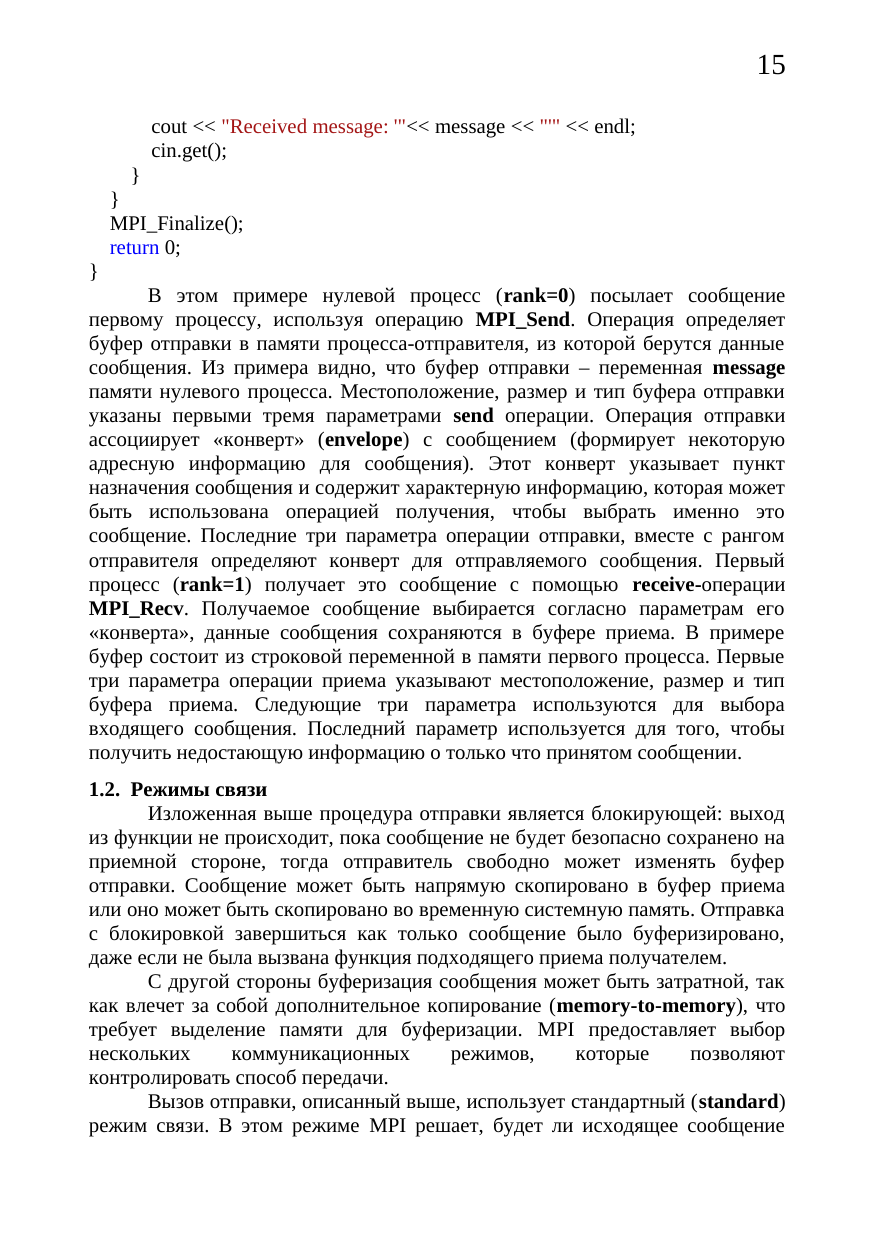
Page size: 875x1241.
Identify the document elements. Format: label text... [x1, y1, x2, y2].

text В этом примере нулевой процесс (rank=0) посылает сообщение первому процессу, используя операцию MPI_Send. Операция определяет буфер отправки в памяти процесса-отправителя, из которой берутся данные сообщения. Из примера видно, что буфер отправки – переменная message памяти нулевого процесса. Местоположение, размер и тип буфера отправки указаны первыми тремя параметрами send операции. Операция отправки ассоциирует «конверт» (envelope) с сообщением (формирует некоторую адресную информацию для сообщения). Этот конверт указывает пункт назначения сообщения и содержит характерную информацию, которая может быть использована операцией получения, чтобы выбрать именно это сообщение. Последние три параметра операции отправки, вместе с рангом отправителя определяют конверт для отправляемого сообщения. Первый процесс (rank=1) получает это сообщение с помощью receive-операции MPI_Recv. Получаемое сообщение выбирается согласно параметрам его «конверта», данные сообщения сохраняются в буфере приема. В примере буфер состоит из строковой переменной в памяти первого процесса. Первые три параметра операции приема указывают местоположение, размер и тип буфера приема. Следующие три параметра используются для выбора входящего сообщения. Последний параметр используется для того, чтобы получить недостающую информацию о только что принятом сообщении. [89, 283, 785, 764]
text MPI_Finalize(); [89, 211, 785, 235]
subtitle 1.2. Режимы связи [89, 777, 785, 801]
text return 0; [89, 235, 785, 259]
text } [89, 162, 785, 187]
text cin.get(); [89, 138, 785, 162]
text cout << "Received message: '"<< message << "'" << endl; [89, 114, 785, 138]
text Изложенная выше процедура отправки является блокирующей: выход из функции не происходит, пока сообщение не будет безопасно сохранено на приемной стороне, тогда отправитель свободно может изменять буфер отправки. Сообщение может быть напрямую скопировано в буфер приема или оно может быть скопировано во временную системную память. Отправка с блокировкой завершиться как только сообщение было буферизировано, даже если не была вызвана функция подходящего приема получателем. [89, 801, 785, 969]
text } [89, 259, 785, 283]
text } [89, 187, 785, 211]
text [89, 1089, 785, 1137]
text С другой стороны буферизация сообщения может быть затратной, так как влечет за собой дополнительное копирование (memory-to-memory), что требует выделение памяти для буферизации. MPI предоставляет выбор нескольких коммуникационных режимов, которые позволяют контролировать способ передачи. [89, 969, 785, 1089]
